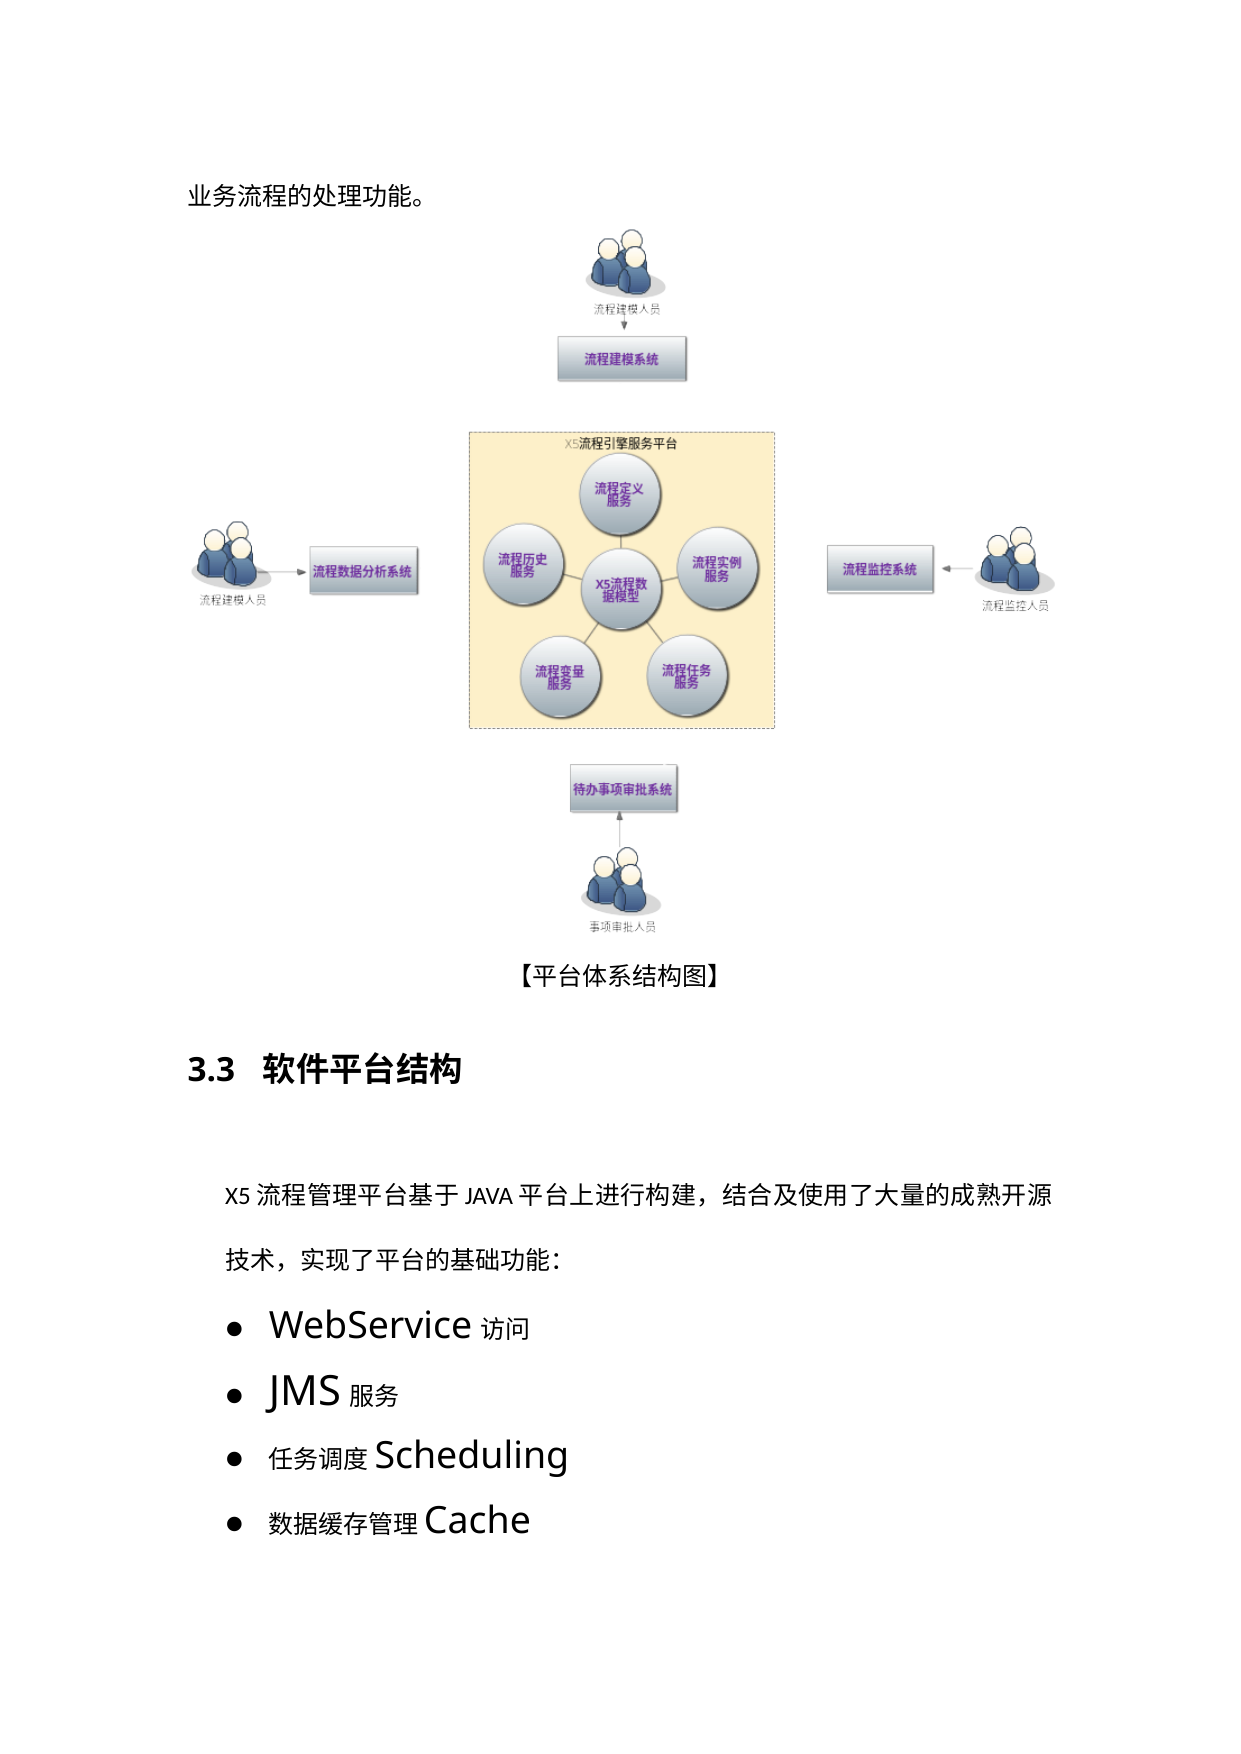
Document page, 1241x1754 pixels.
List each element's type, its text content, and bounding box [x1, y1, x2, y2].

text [187, 162, 1053, 227]
text 【平台体系结构图】 [187, 227, 1053, 1007]
list 数据缓存管理Cache [225, 1486, 1053, 1551]
subtitle 软件平台结构 [187, 1034, 1053, 1099]
list WebService访问 [225, 1291, 1053, 1356]
text X5流程管理平台基于JAVA 平台上进行构建，结合及使用了大量的成熟开源技术，实现了平台的基础功能： [225, 1161, 1053, 1291]
list JMS服务 [225, 1356, 1053, 1421]
list 任务调度 Scheduling [225, 1421, 1053, 1486]
